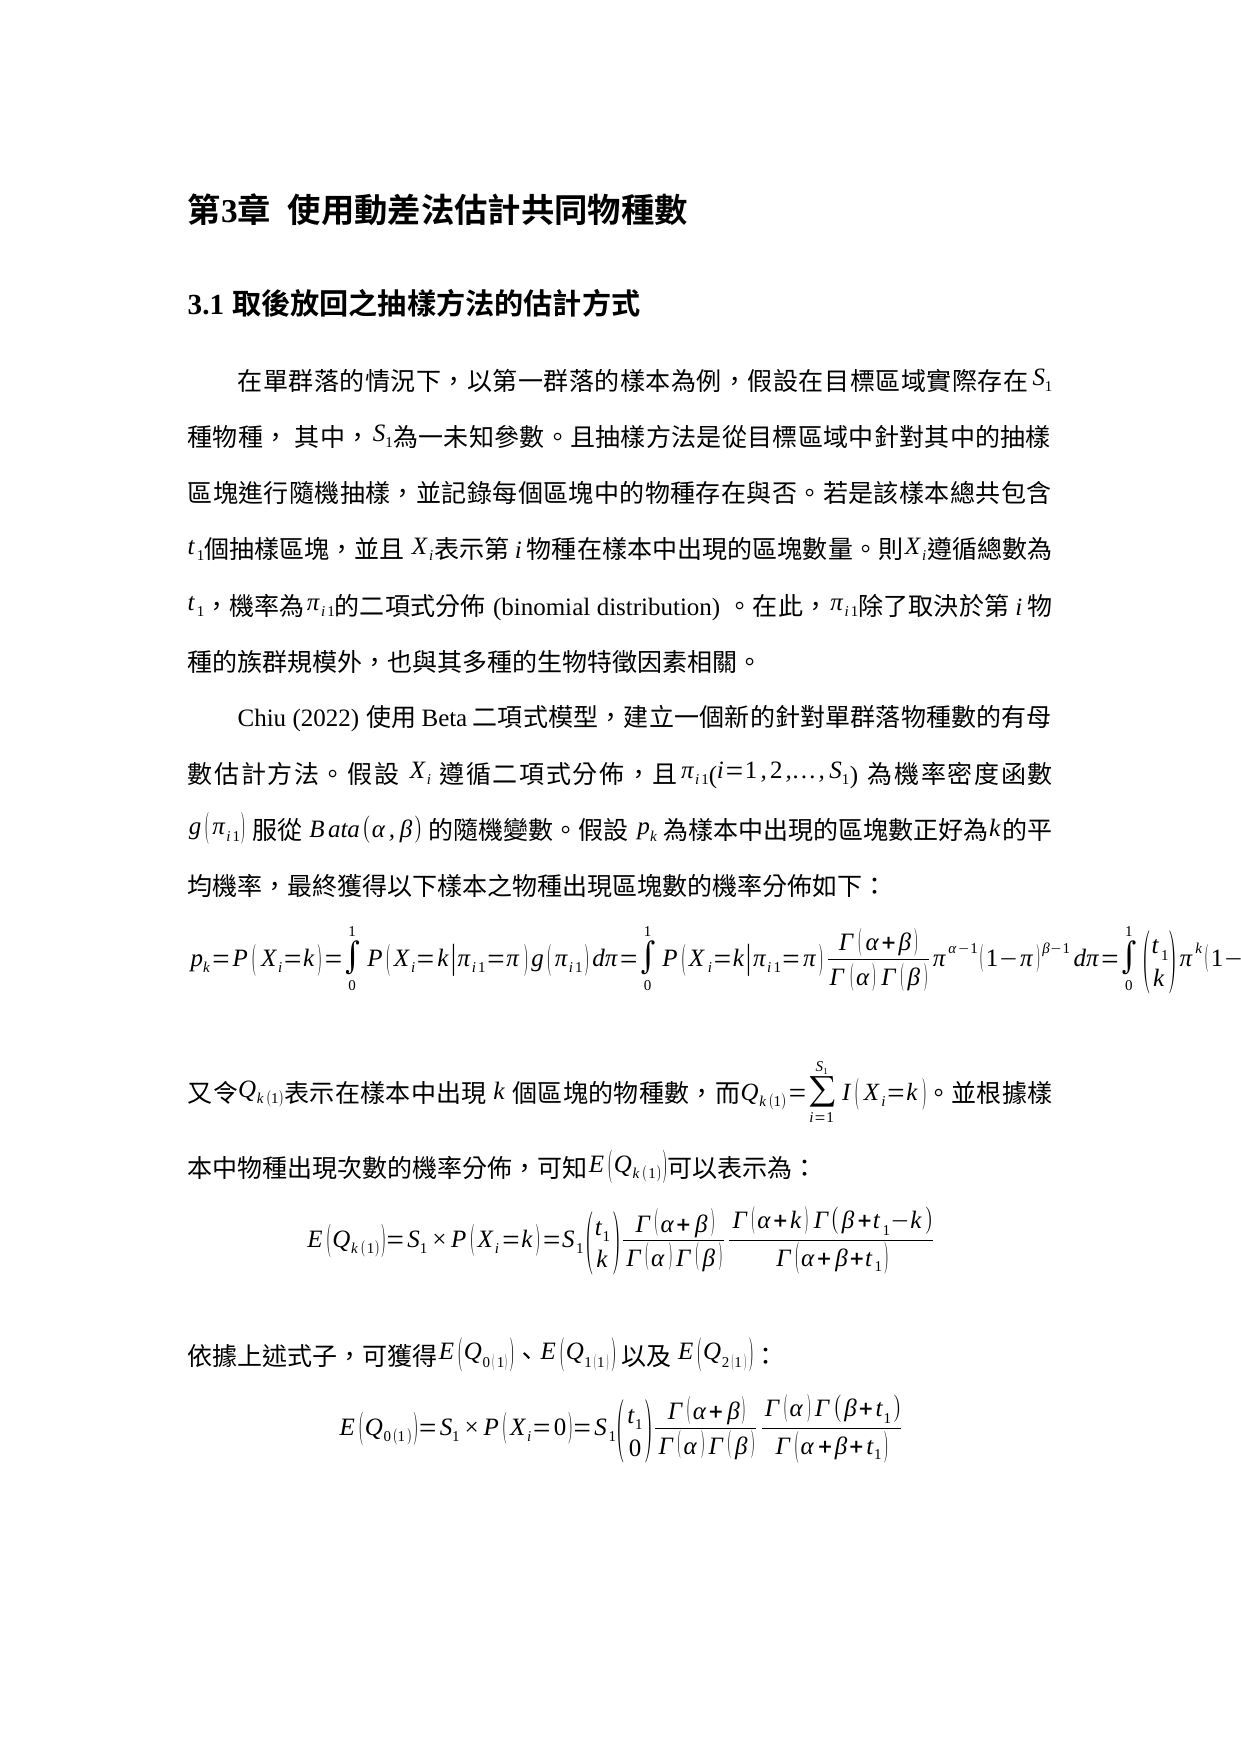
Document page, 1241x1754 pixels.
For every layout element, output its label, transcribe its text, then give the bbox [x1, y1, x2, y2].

text 依據上述式子，可獲得、 以及 ： [187, 1336, 1053, 1373]
text 在單群落的情況下，以第一群落的樣本為例，假設在目標區域實際存在種物種， 其中，為一未知參數。且抽樣方法是從目標區域中針對其中的抽樣區塊進行隨機抽樣，並記錄每個區塊中的物種存在與否。若是該樣本總共包含個抽樣區塊，並且 表示第i物種在樣本中出現的區塊數量。則遵循總數為，機率為的二項式分佈 (binomial distribution) 。在此，除了取決於第i物種的族群規模外，也與其多種的生物特徵因素相關。 [187, 360, 1053, 679]
text Chiu (2022) 使用Beta二項式模型，建立一個新的針對單群落物種數的有母數估計方法。假設 遵循二項式分佈，且() 為機率密度函數 服從 的隨機變數。假設 為樣本中出現的區塊數正好為的平均機率，最終獲得以下樣本之物種出現區塊數的機率分佈如下： [187, 697, 1053, 903]
subtitle 使用動差法估計共同物種數 [187, 171, 1053, 246]
subtitle 取後放回之抽樣方法的估計方式 [187, 264, 1053, 339]
text 又令表示在樣本中出現 個區塊的物種數，而。並根據樣本中物種出現次數的機率分佈，可知可以表示為： [187, 1054, 1053, 1185]
